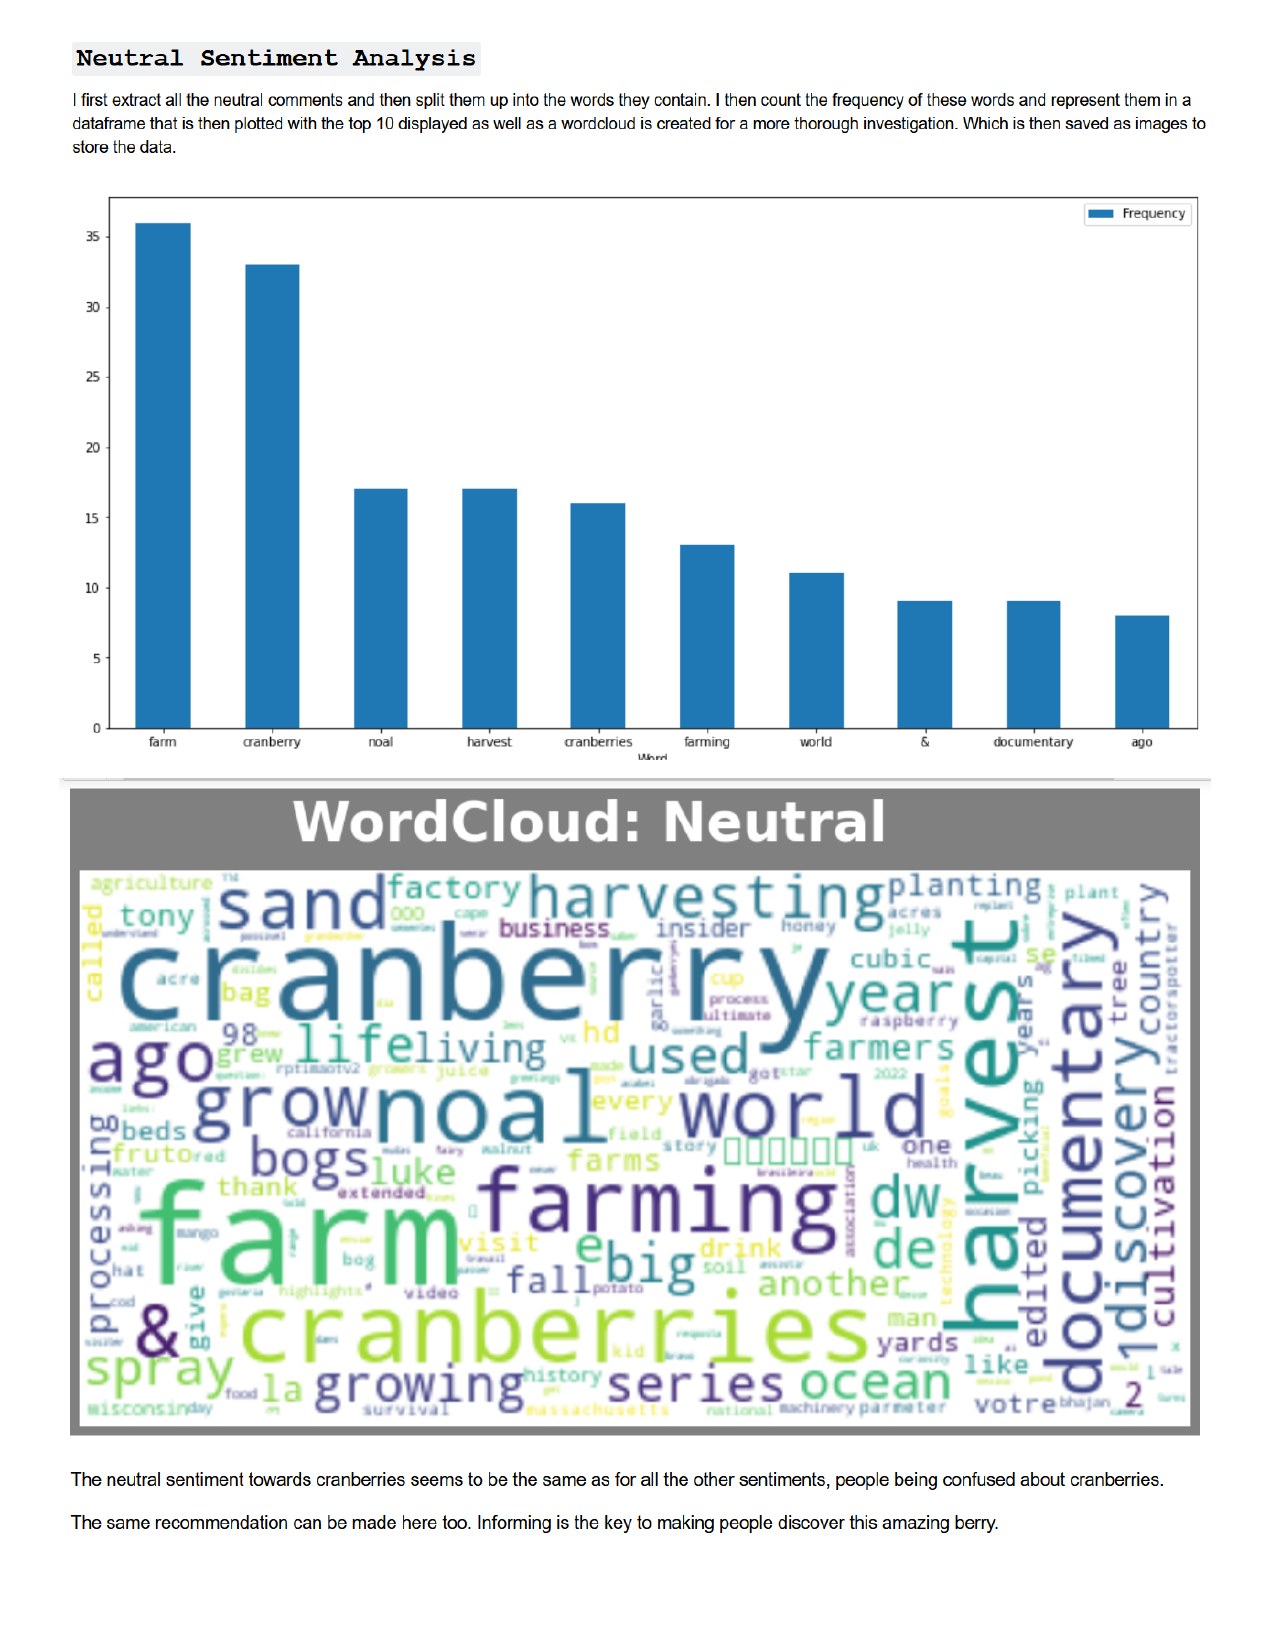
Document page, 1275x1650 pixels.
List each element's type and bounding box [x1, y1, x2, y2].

picture [59, 183, 1211, 760]
picture [59, 29, 1211, 165]
picture [59, 778, 1211, 1545]
